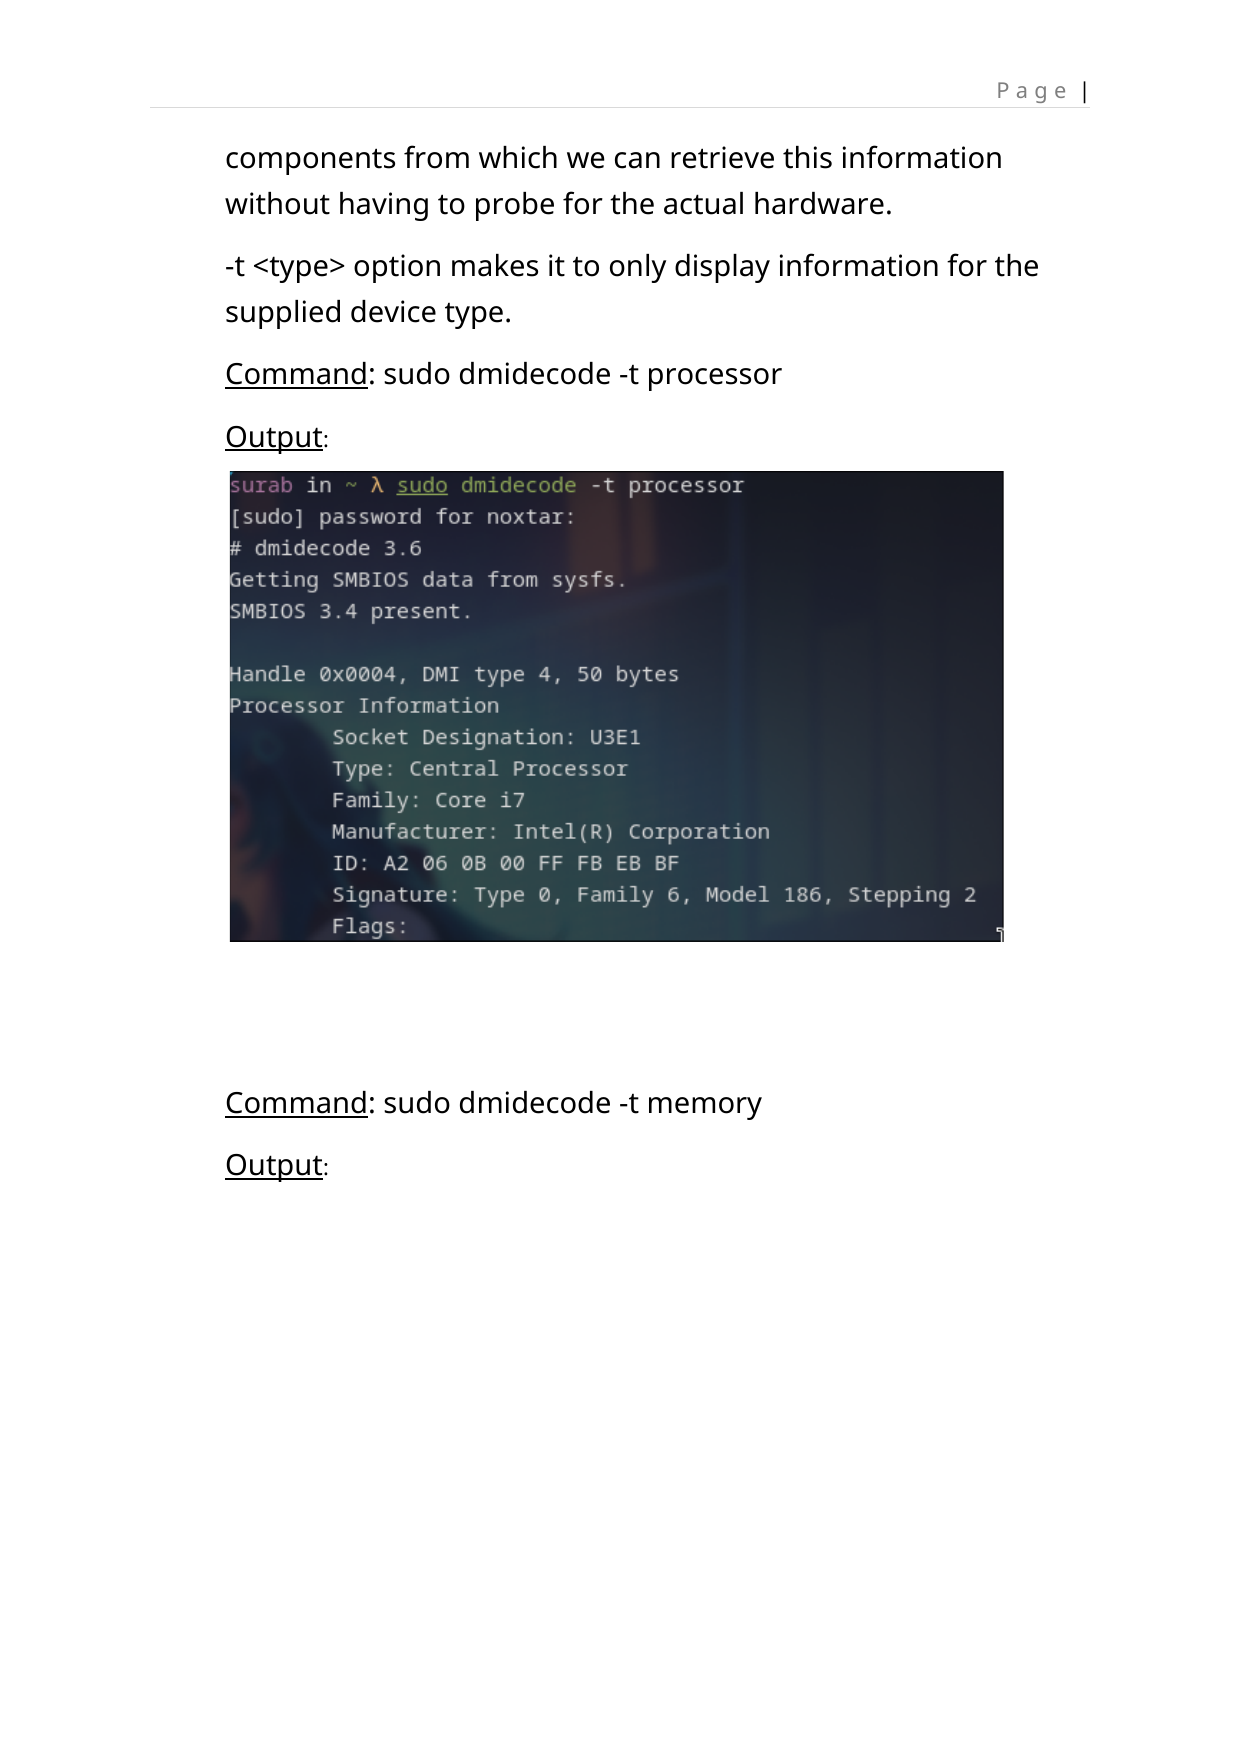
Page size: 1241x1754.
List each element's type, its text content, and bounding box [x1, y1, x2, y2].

text Command: sudo dmidecode -t processor [225, 353, 1090, 393]
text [225, 138, 1090, 223]
text Output: [225, 1144, 1090, 1184]
text Output: [225, 416, 1090, 456]
picture [229, 471, 1004, 942]
text Command: sudo dmidecode -t memory [225, 1082, 1090, 1122]
text -t <type> option makes it to only display information for the supplied device type. [225, 246, 1090, 331]
